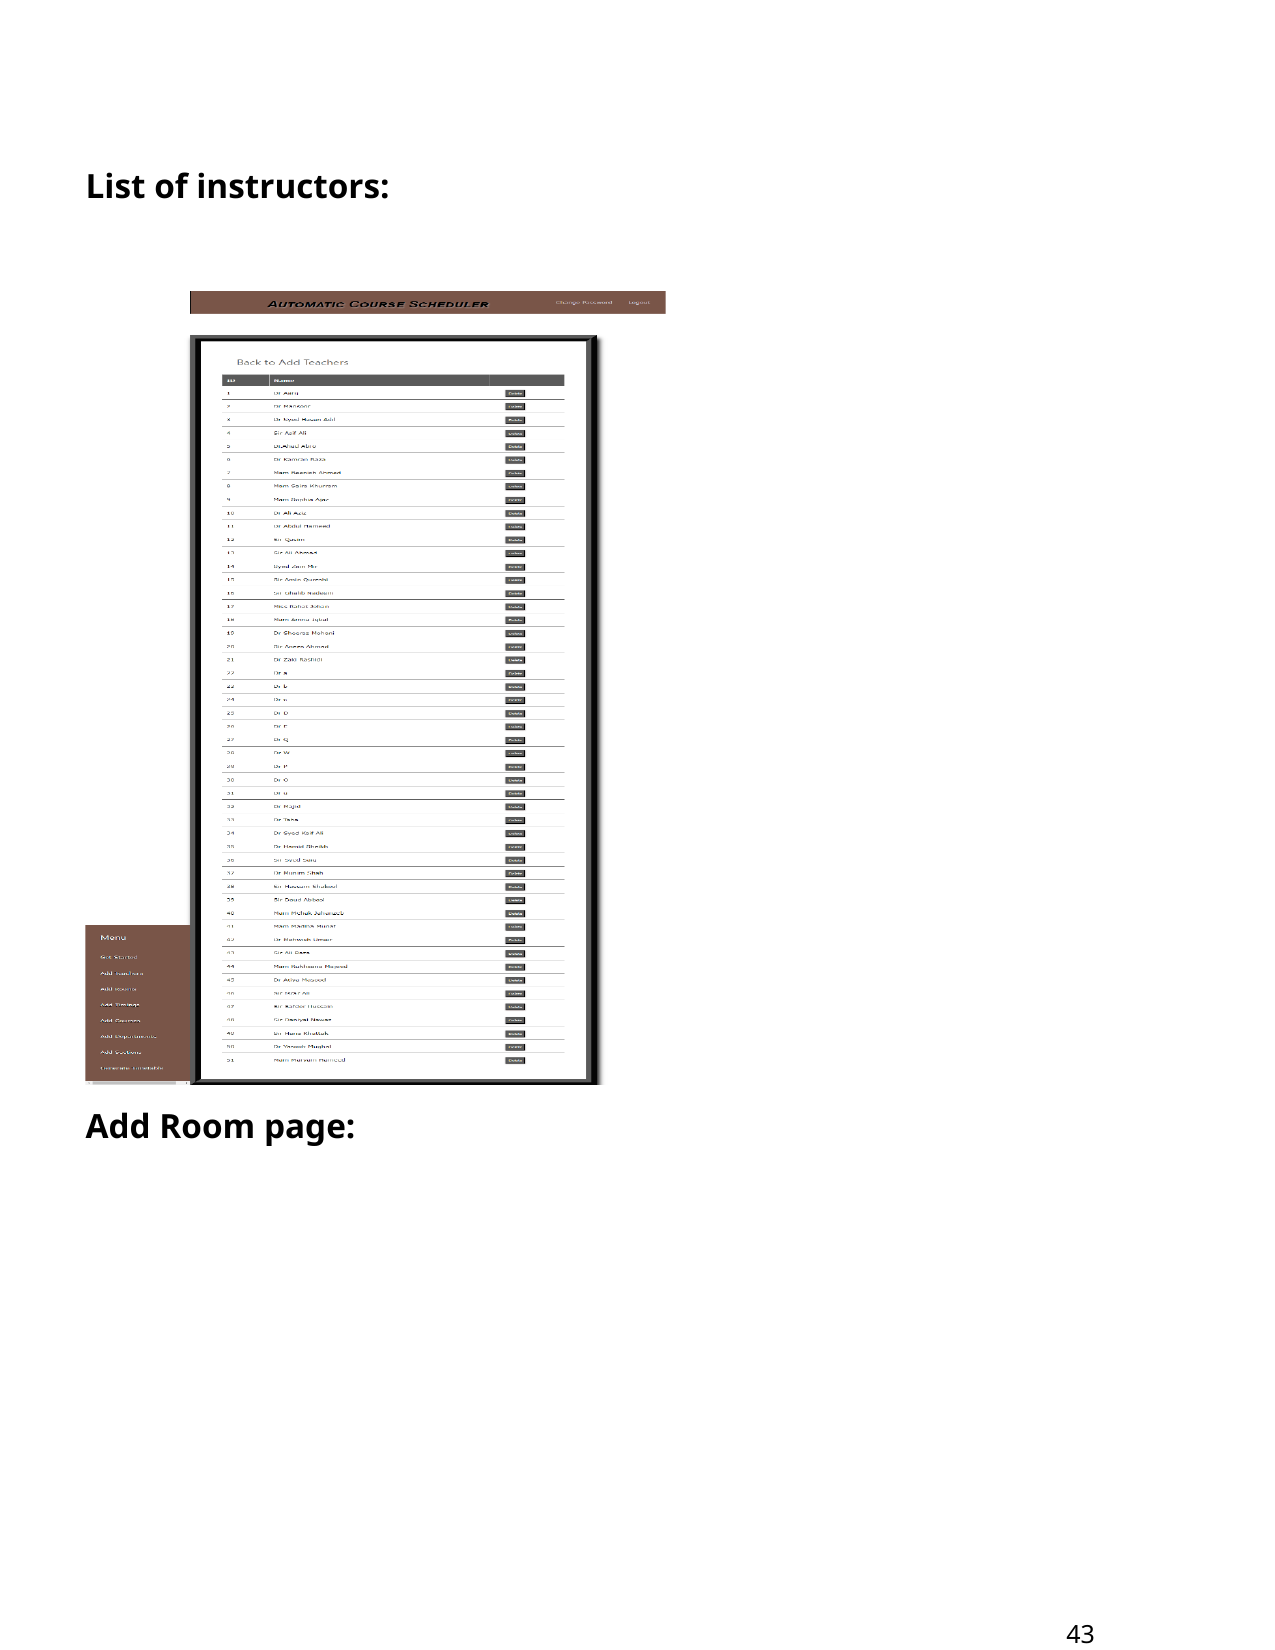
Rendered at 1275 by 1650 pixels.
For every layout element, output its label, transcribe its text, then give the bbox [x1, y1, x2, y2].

subtitle List of instructors: [85, 163, 1077, 208]
picture [85, 291, 666, 1085]
subtitle Add Room page: [85, 1103, 1077, 1149]
